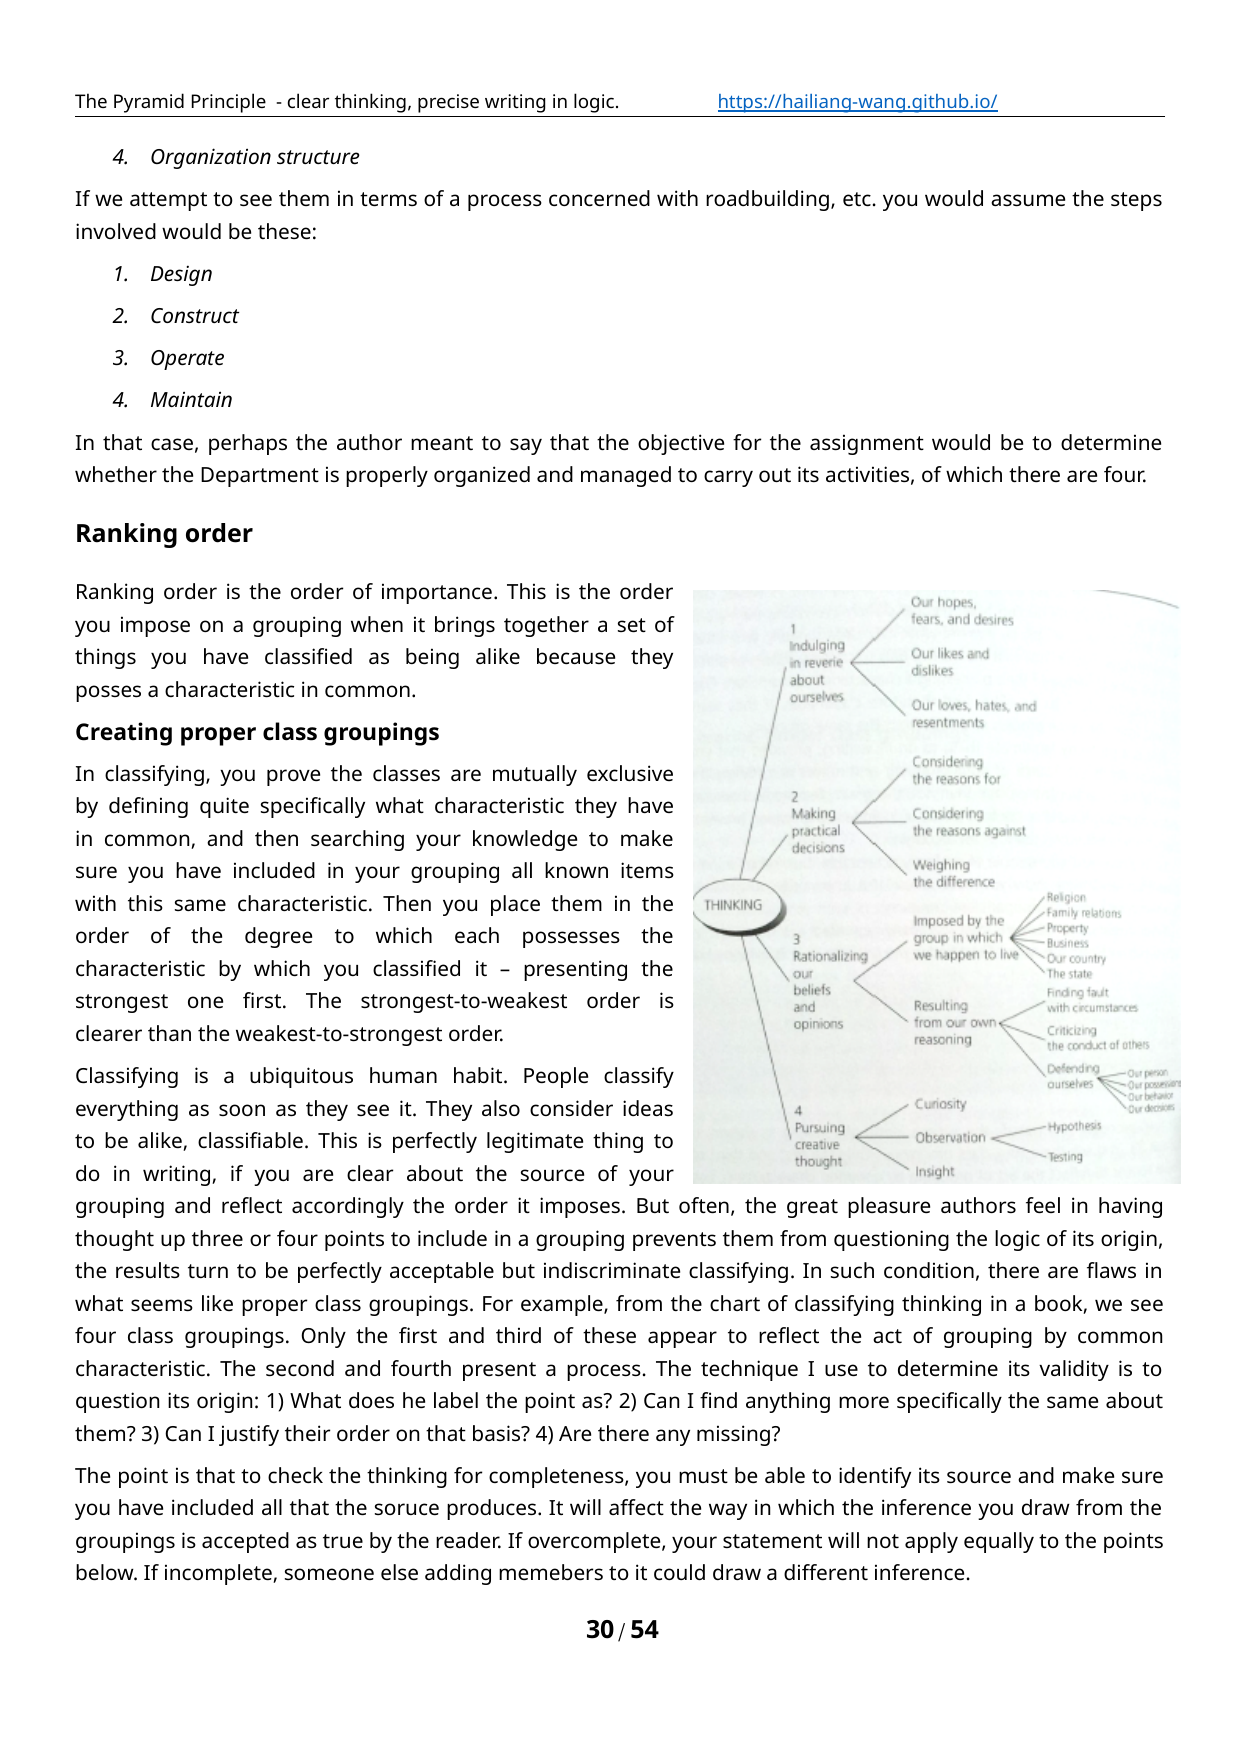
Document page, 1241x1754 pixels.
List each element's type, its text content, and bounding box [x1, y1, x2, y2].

subtitle Ranking order [75, 501, 1165, 566]
list Design [112, 257, 1165, 289]
list Organization structure [112, 140, 1165, 173]
list Operate [112, 341, 1165, 374]
text If we attempt to see them in terms of a process concerned with roadbuilding, etc. you would assume the steps involved would be these: [75, 182, 1165, 247]
list Construct [112, 299, 1165, 332]
picture [693, 590, 1181, 1184]
text Ranking order is the order of importance. This is the order you impose on a grouping when it brings together a set of things you have classified as being alike because they posses a characteristic in common. [75, 575, 1165, 705]
text The point is that to check the thinking for completeness, you must be able to identify its source and make sure you have included all that the soruce produces. It will affect the way in which the inference you draw from the groupings is accepted as true by the reader. If overcomplete, your statement will not apply equally to the points below. If incomplete, someone else adding memebers to it could draw a different inference. [75, 1459, 1165, 1589]
text In classifying, you prove the classes are mutually exclusive by defining quite specifically what characteristic they have in common, and then searching your knowledge to make sure you have included in your grouping all known items with this same characteristic. Then you place them in the order of the degree to which each possesses the characteristic by which you classified it – presenting the strongest one first. The strongest-to-weakest order is clearer than the weakest-to-strongest order. [75, 757, 693, 1049]
list Maintain [112, 384, 1165, 416]
subtitle Creating proper class groupings [75, 715, 693, 747]
text Classifying is a ubiquitous human habit. People classify everything as soon as they see it. They also consider ideas to be alike, classifiable. This is perfectly legitimate thing to do in writing, if you are clear about the source of your grouping and reflect accordingly the order it imposes. But often, the great pleasure authors feel in having thought up three or four points to include in a grouping prevents them from questioning the logic of its origin, the results turn to be perfectly acceptable but indiscriminate classifying. In such condition, there are flaws in what seems like proper class groupings. For example, from the chart of classifying thinking in a book, we see four class groupings. Only the first and third of these appear to reflect the act of grouping by common characteristic. The second and fourth present a process. The technique I use to determine its validity is to question its origin: 1) What does he label the point as? 2) Can I find anything more specifically the same about them? 3) Can I justify their order on that basis? 4) Are there any missing? [75, 1059, 1165, 1449]
text In that case, perhaps the author meant to say that the objective for the assignment would be to determine whether the Department is properly organized and managed to carry out its activities, of which there are four. [75, 426, 1165, 491]
